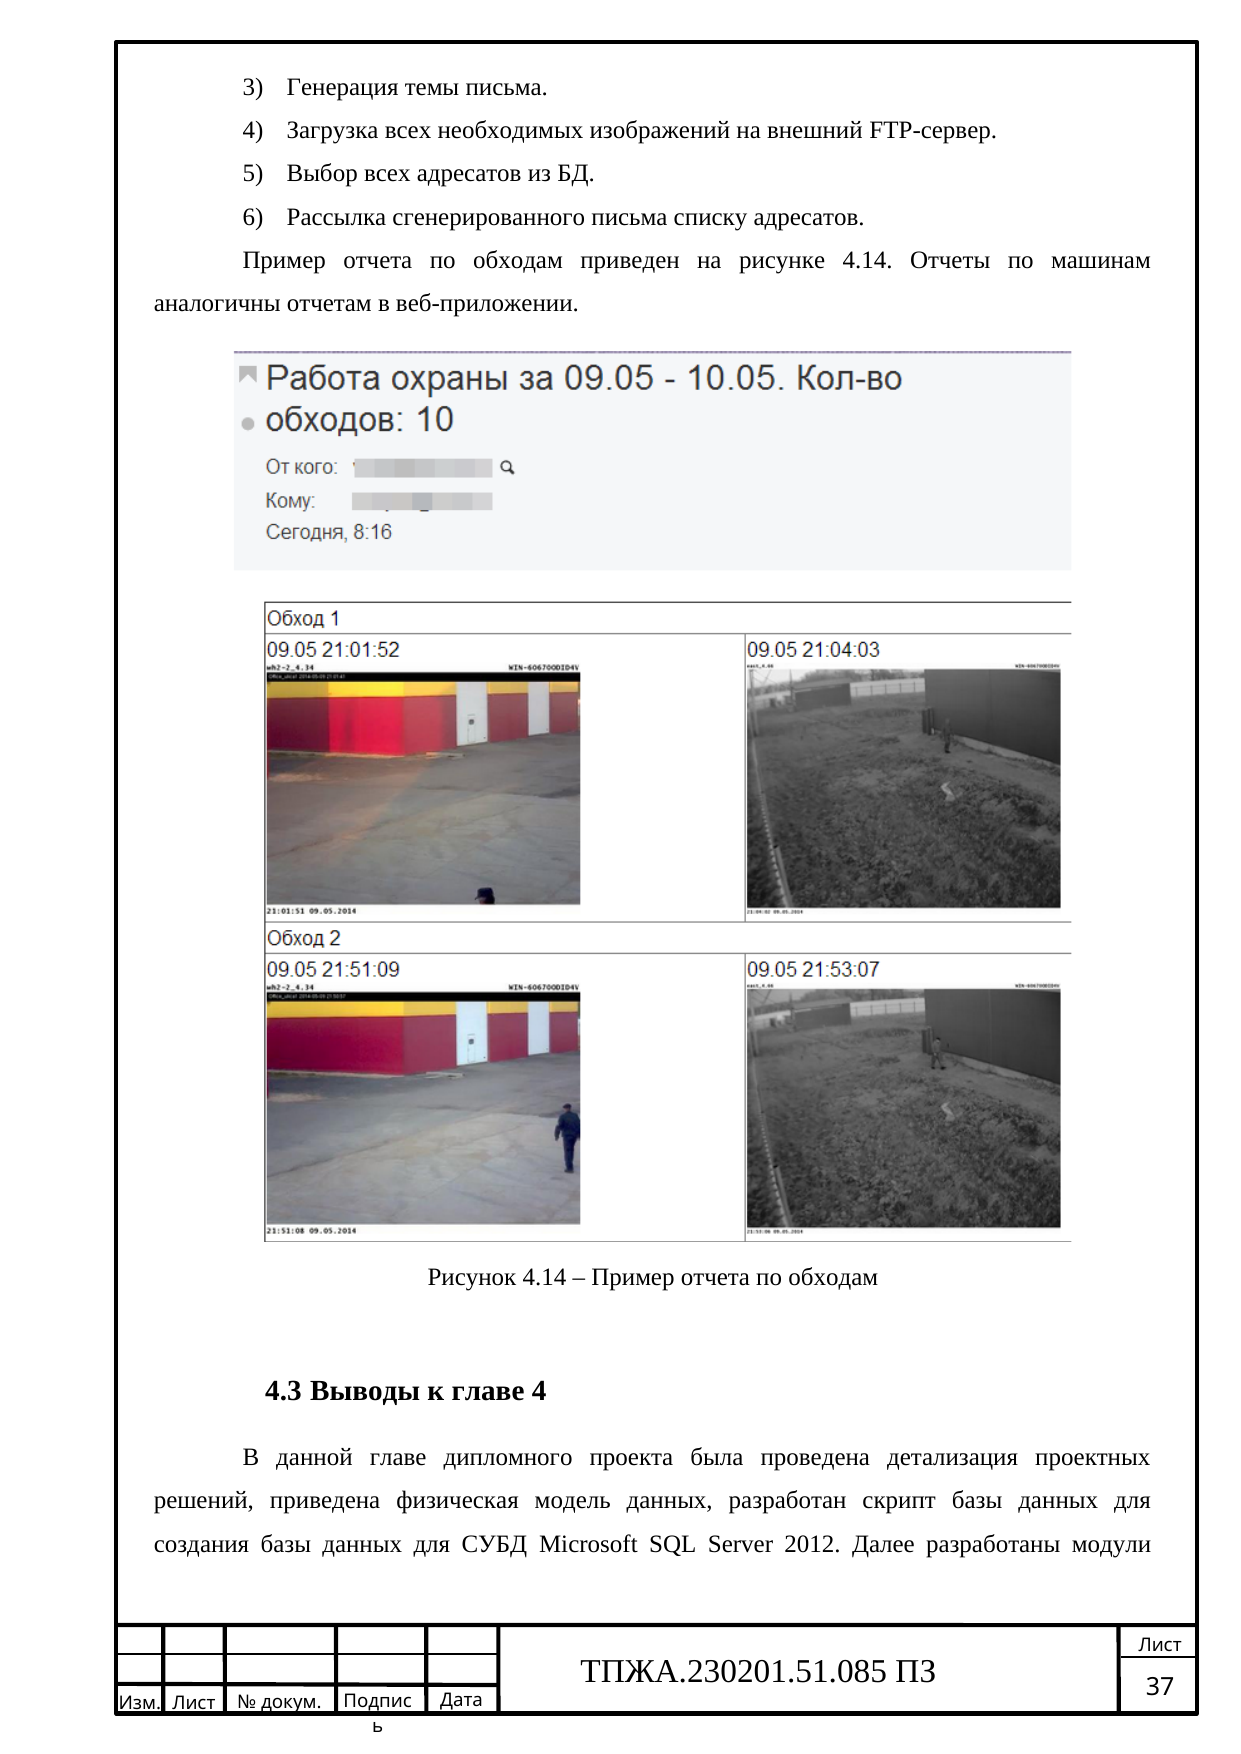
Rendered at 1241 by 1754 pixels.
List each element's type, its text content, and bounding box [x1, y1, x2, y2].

text Рисунок 4.14 – Пример отчета по обходам [153, 1262, 1152, 1291]
list Выбор всех адресатов из БД. [242, 158, 1152, 187]
picture [233, 351, 1072, 1242]
subtitle Выводы к главе 4 [265, 1373, 1152, 1407]
list Загрузка всех необходимых изображений на внешний FTP-сервер. [242, 115, 1152, 144]
list Генерация темы письма. [242, 72, 1152, 101]
list Рассылка сгенерированного письма списку адресатов. [242, 202, 1152, 230]
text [153, 1442, 1152, 1557]
text Пример отчета по обходам приведен на рисунке 4.14. Отчеты по машинам аналогичны отчетам в веб-приложении. [153, 245, 1152, 317]
